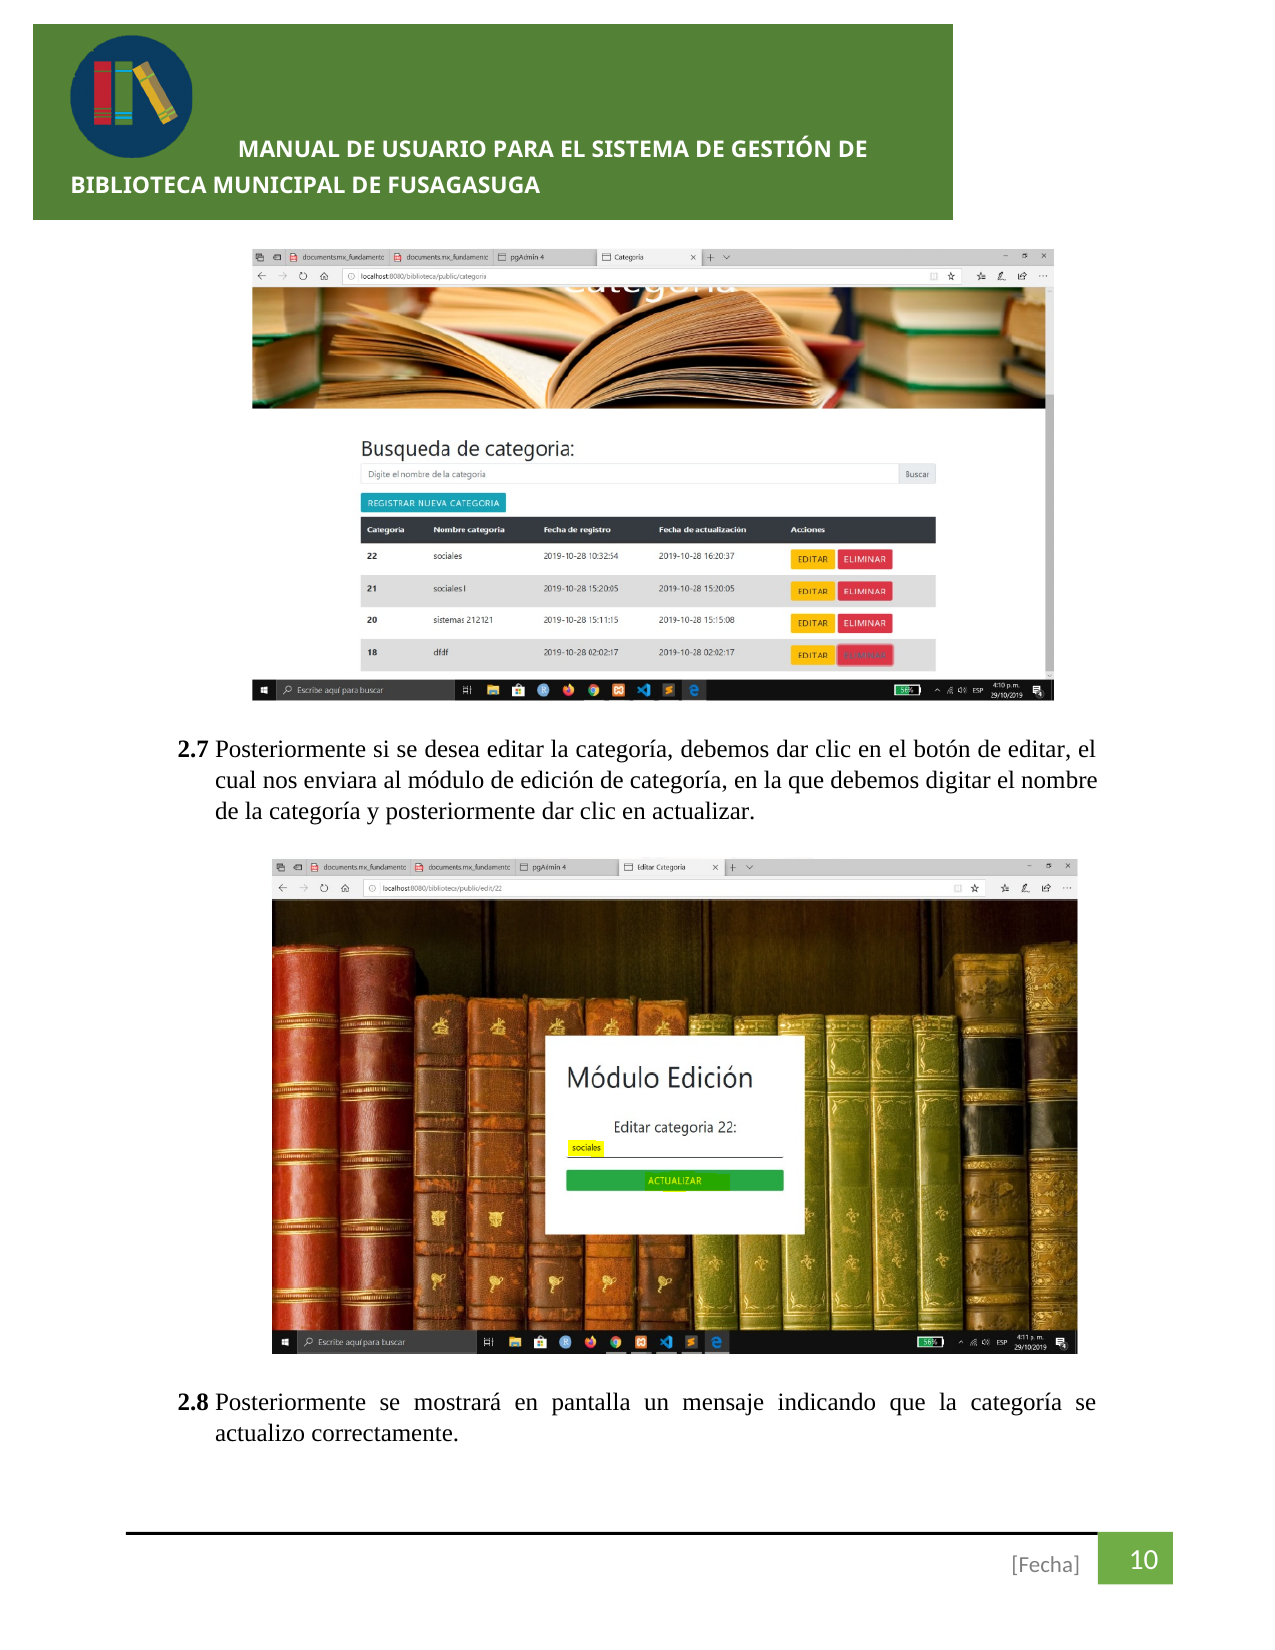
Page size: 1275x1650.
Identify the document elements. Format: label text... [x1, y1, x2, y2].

picture [252, 248, 1055, 701]
list Posteriormente se mostrará en pantalla un mensaje indicando que la categoría se actualizo correctamente. [177, 1387, 1098, 1447]
picture [270, 857, 1078, 1354]
picture [70, 35, 193, 158]
list Posteriormente si se desea editar la categoría, debemos dar clic en el botón de editar, el cual nos enviara al módulo de edición de categoría, en la que debemos digitar el nombre de la categoría y posteriormente dar clic en actualizar. [177, 734, 1098, 824]
